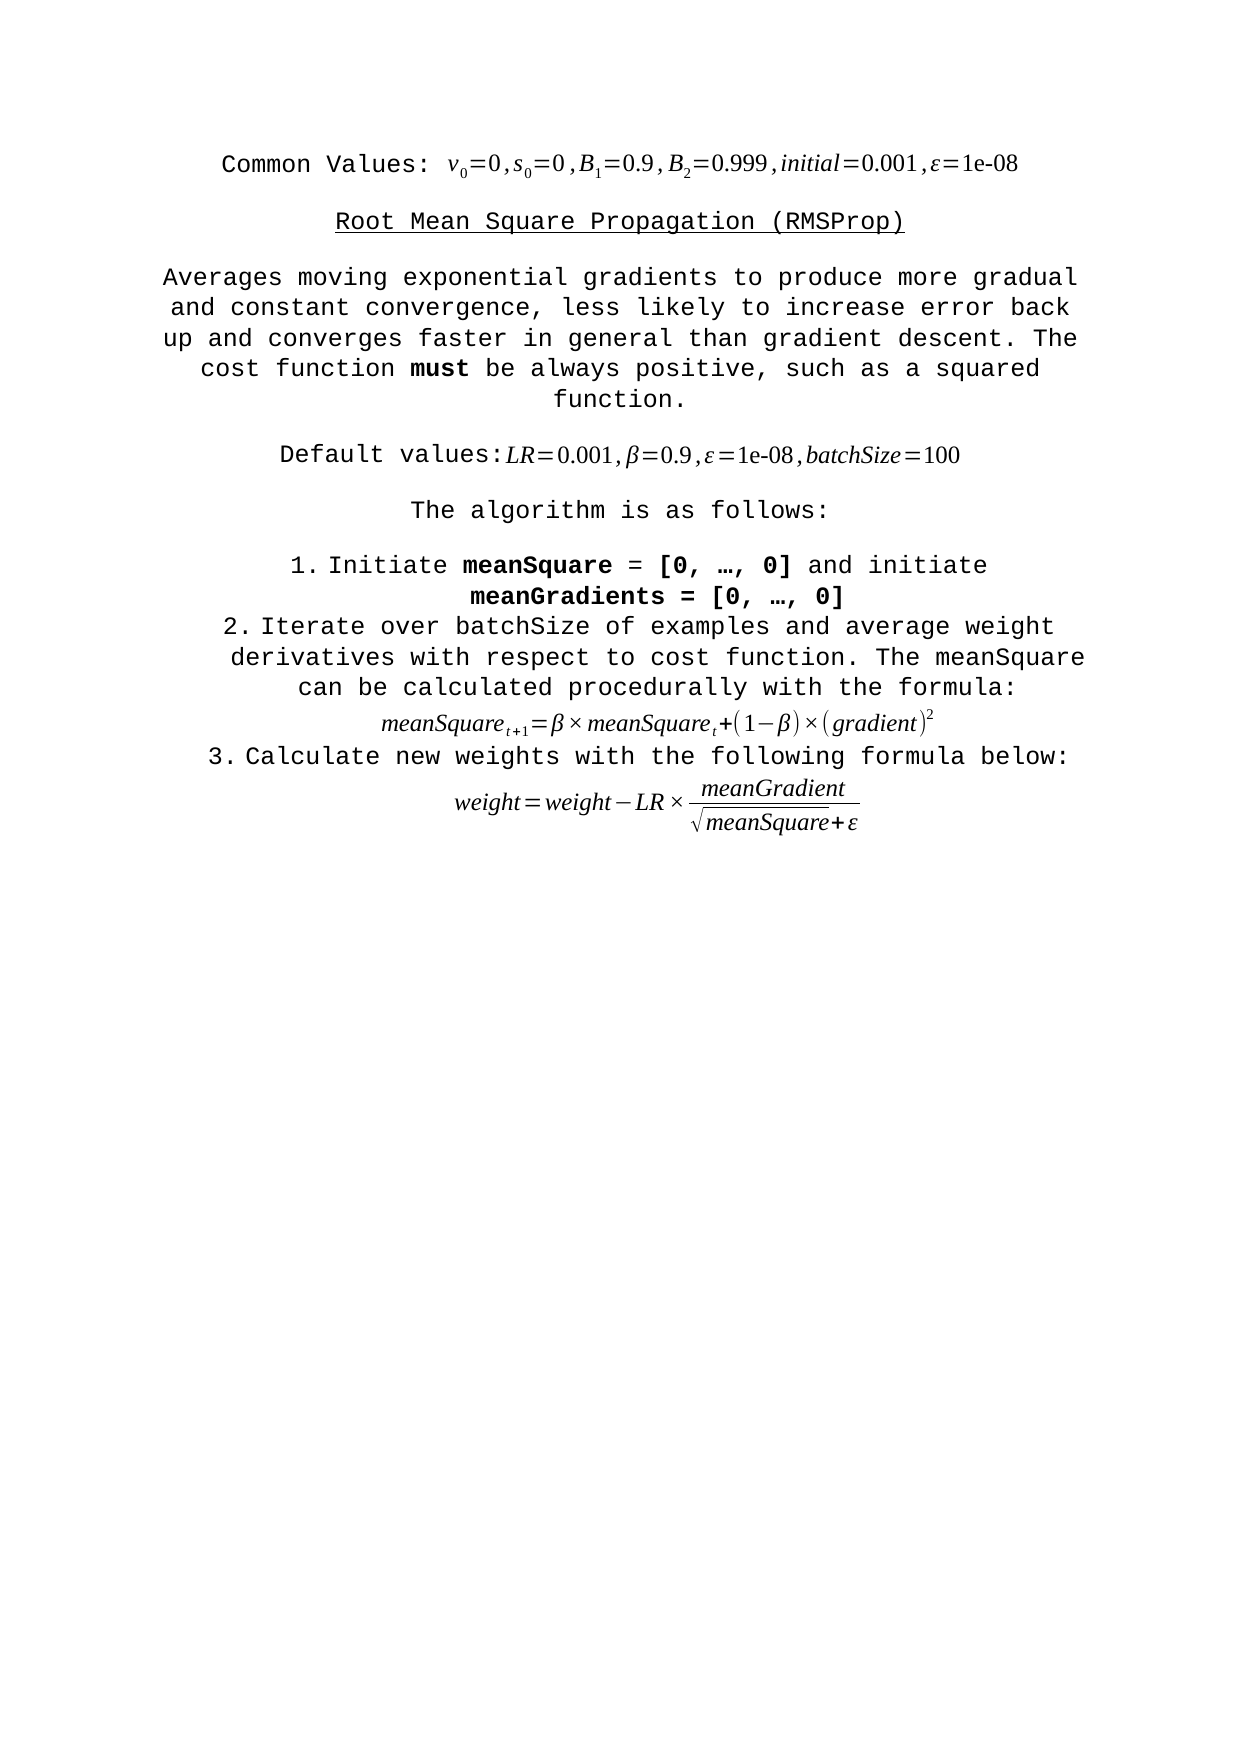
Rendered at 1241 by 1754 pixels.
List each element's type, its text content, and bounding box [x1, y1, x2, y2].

text Common Values: [150, 150, 1090, 181]
text Averages moving exponential gradients to produce more gradual and constant convergence, less likely to increase error back up and converges faster in general than gradient descent. The cost function must be always positive, such as a squared function. [150, 264, 1090, 414]
text Root Mean Square Propagation (RMSProp) [150, 208, 1090, 237]
list Iterate over batchSize of examples and average weight derivatives with respect to cost function. The meanSquare can be calculated procedurally with the formula: [187, 614, 1090, 740]
list Initiate meanSquare = [0, …, 0] and initiate meanGradients = [0, …, 0] [187, 553, 1090, 612]
text The algorithm is as follows: [150, 497, 1090, 526]
text Default values: [150, 442, 1090, 470]
list Calculate new weights with the following formula below: [187, 742, 1090, 834]
